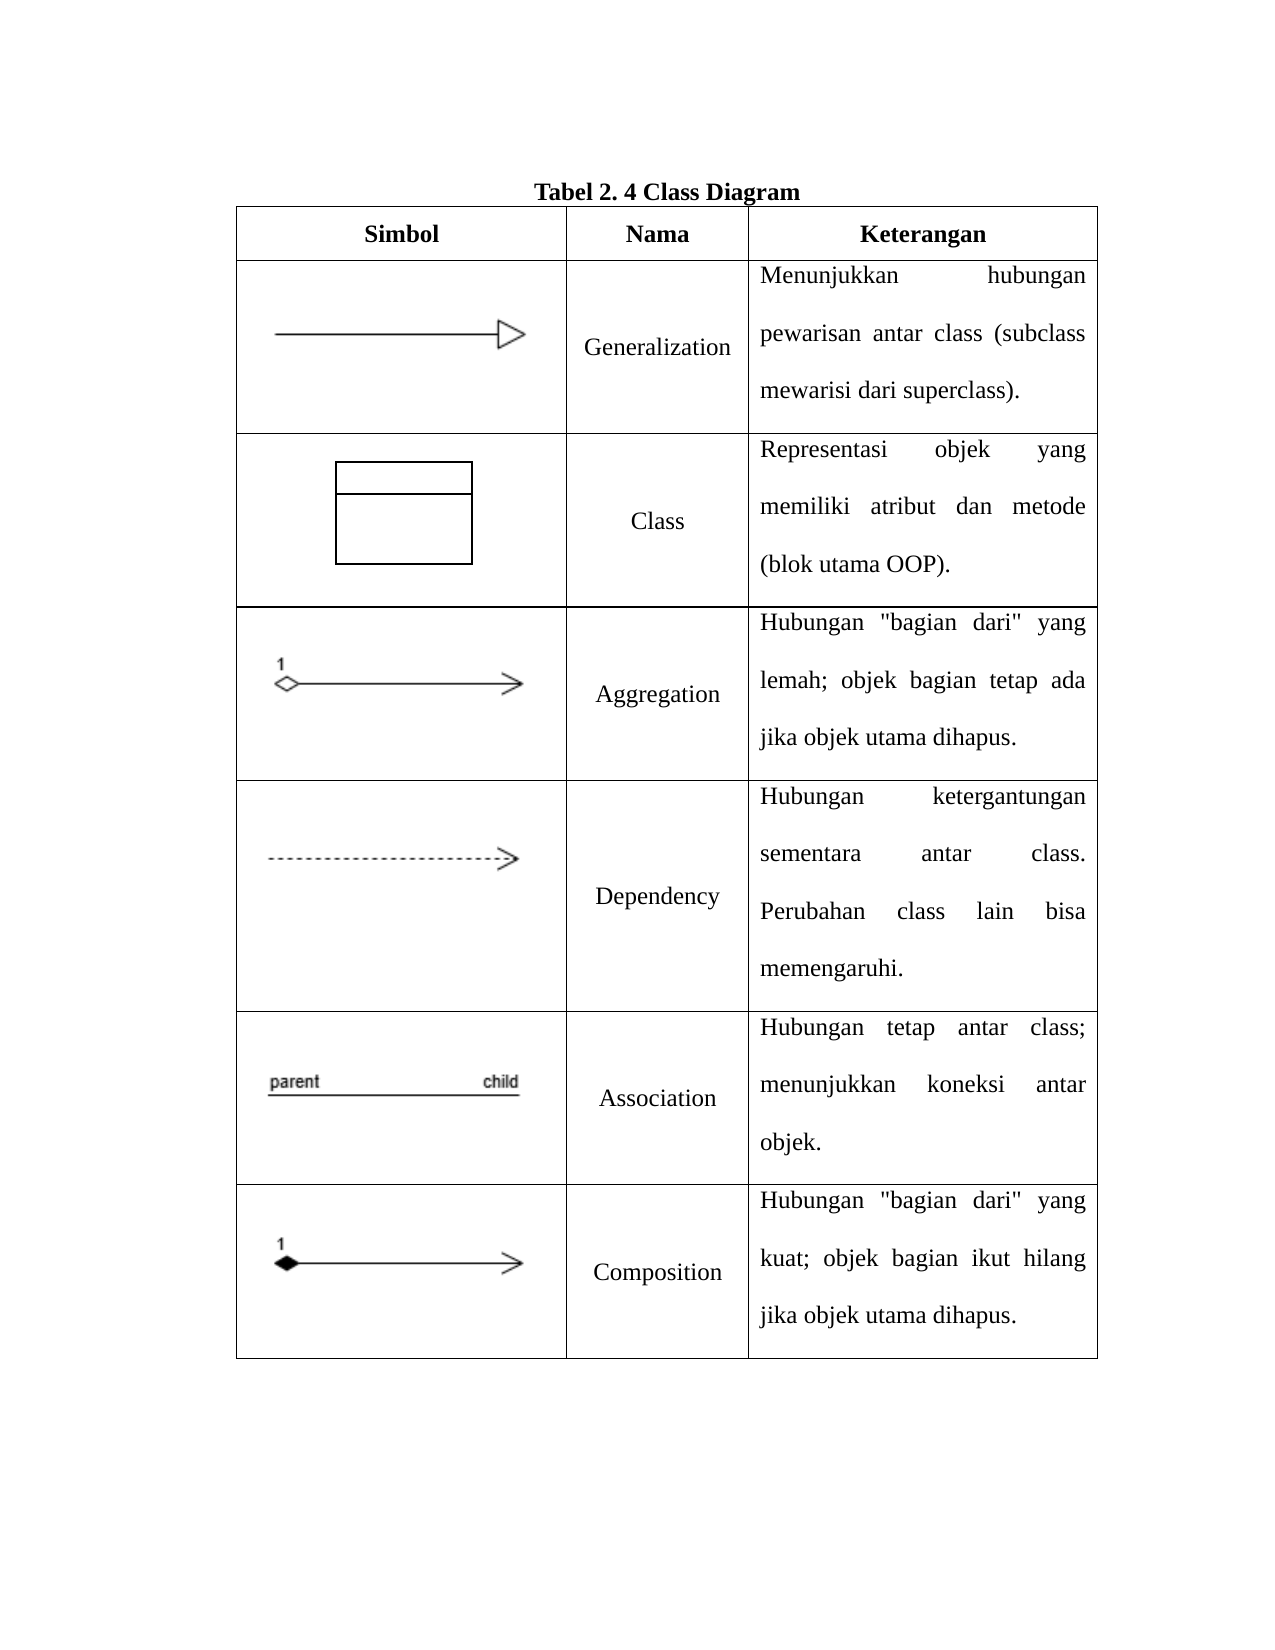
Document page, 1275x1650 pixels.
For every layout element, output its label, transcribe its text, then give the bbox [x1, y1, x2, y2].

picture [248, 838, 543, 883]
table_cell Dependency [567, 781, 748, 1011]
table_cell Association [567, 1012, 748, 1184]
table_header Keterangan [749, 207, 1097, 259]
table_cell Hubungan tetap antar class; menunjukkan koneksi antar objek. [749, 1012, 1097, 1184]
picture [248, 654, 552, 712]
table_cell Composition [567, 1185, 748, 1358]
table_cell Aggregation [567, 608, 748, 780]
table_cell Class [567, 434, 748, 606]
table_cell Representasi objek yang memiliki atribut dan metode (blok utama OOP). [749, 434, 1097, 606]
table_cell [237, 434, 566, 606]
table_cell Menunjukkan hubungan pewarisan antar class (subclass mewarisi dari superclass). [749, 261, 1097, 433]
table_cell [237, 781, 566, 1011]
table_cell [237, 608, 566, 780]
text Tabel 2. 4 Class Diagram [236, 177, 1098, 206]
table_cell [237, 261, 566, 433]
table_cell Hubungan ketergantungan sementara antar class. Perubahan class lain bisa memengaruhi. [749, 781, 1097, 1011]
picture [267, 1070, 522, 1098]
picture [248, 1233, 552, 1291]
table_cell Hubungan "bagian dari" yang lemah; objek bagian tetap ada jika objek utama dihapus. [749, 608, 1097, 780]
table_cell [237, 1185, 566, 1358]
table_header Nama [567, 207, 748, 259]
table_cell Hubungan "bagian dari" yang kuat; objek bagian ikut hilang jika objek utama dihapus. [749, 1185, 1097, 1358]
table_cell [237, 1012, 566, 1184]
table_header Simbol [237, 207, 566, 259]
picture [248, 307, 556, 365]
table_cell Generalization [567, 261, 748, 433]
